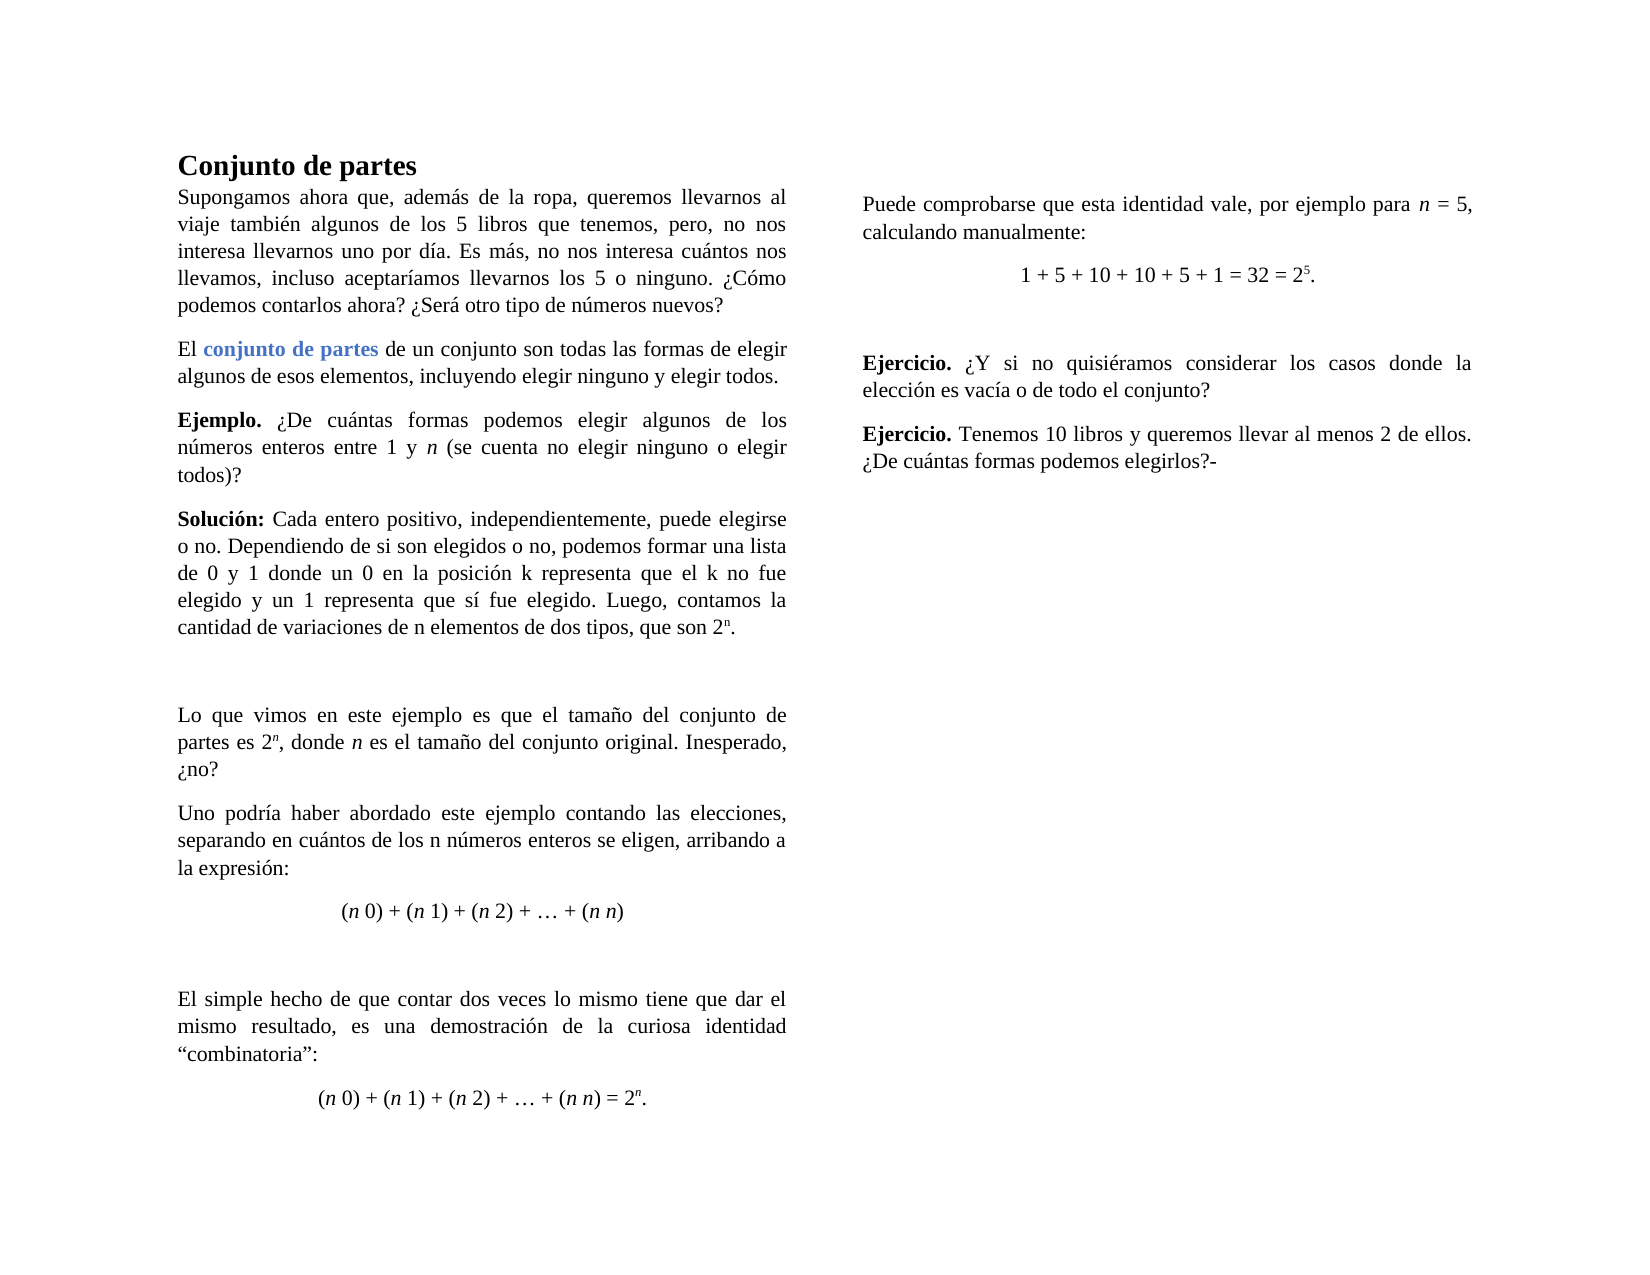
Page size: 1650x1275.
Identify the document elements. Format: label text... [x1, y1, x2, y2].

text El conjunto de partes de un conjunto son todas las formas de elegir algunos de esos elementos, incluyendo elegir ninguno y elegir todos. [177, 336, 787, 389]
text Supongamos ahora que, además de la ropa, queremos llevarnos al viaje también algunos de los 5 libros que tenemos, pero, no nos interesa llevarnos uno por día. Es más, no nos interesa cuántos nos llevamos, incluso aceptaríamos llevarnos los 5 o ninguno. ¿Cómo podemos contarlos ahora? ¿Será otro tipo de números nuevos? [177, 184, 787, 318]
text Ejemplo. ¿De cuántas formas podemos elegir algunos de los números enteros entre 1 y n (se cuenta no elegir ninguno o elegir todos)? [177, 407, 787, 487]
text (n 0) + (n 1) + (n 2) + … + (n n) = 2n. [177, 1084, 787, 1110]
text 1 + 5 + 10 + 10 + 5 + 1 = 32 = 25. [862, 262, 1473, 288]
subtitle Conjunto de partes [177, 148, 787, 181]
text Puede comprobarse que esta identidad vale, por ejemplo para n = 5, calculando manualmente: [862, 191, 1473, 244]
text Lo que vimos en este ejemplo es que el tamaño del conjunto de partes es 2n, donde n es el tamaño del conjunto original. Inesperado, ¿no? [177, 702, 787, 782]
text Solución: Cada entero positivo, independientemente, puede elegirse o no. Dependiendo de si son elegidos o no, podemos formar una lista de 0 y 1 donde un 0 en la posición k representa que el k no fue elegido y un 1 representa que sí fue elegido. Luego, contamos la cantidad de variaciones de n elementos de dos tipos, que son 2n. [177, 506, 787, 639]
text El simple hecho de que contar dos veces lo mismo tiene que dar el mismo resultado, es una demostración de la curiosa identidad “combinatoria”: [177, 986, 787, 1066]
text Uno podría haber abordado este ejemplo contando las elecciones, separando en cuántos de los n números enteros se eligen, arribando a la expresión: [177, 800, 787, 880]
text (n 0) + (n 1) + (n 2) + … + (n n) [177, 898, 787, 924]
text Ejercicio. Tenemos 10 libros y queremos llevar al menos 2 de ellos. ¿De cuántas formas podemos elegirlos?-Anagramas de una palabra [862, 421, 1473, 474]
text Ejercicio. ¿Y si no quisiéramos considerar los casos donde la elección es vacía o de todo el conjunto? [862, 350, 1473, 403]
